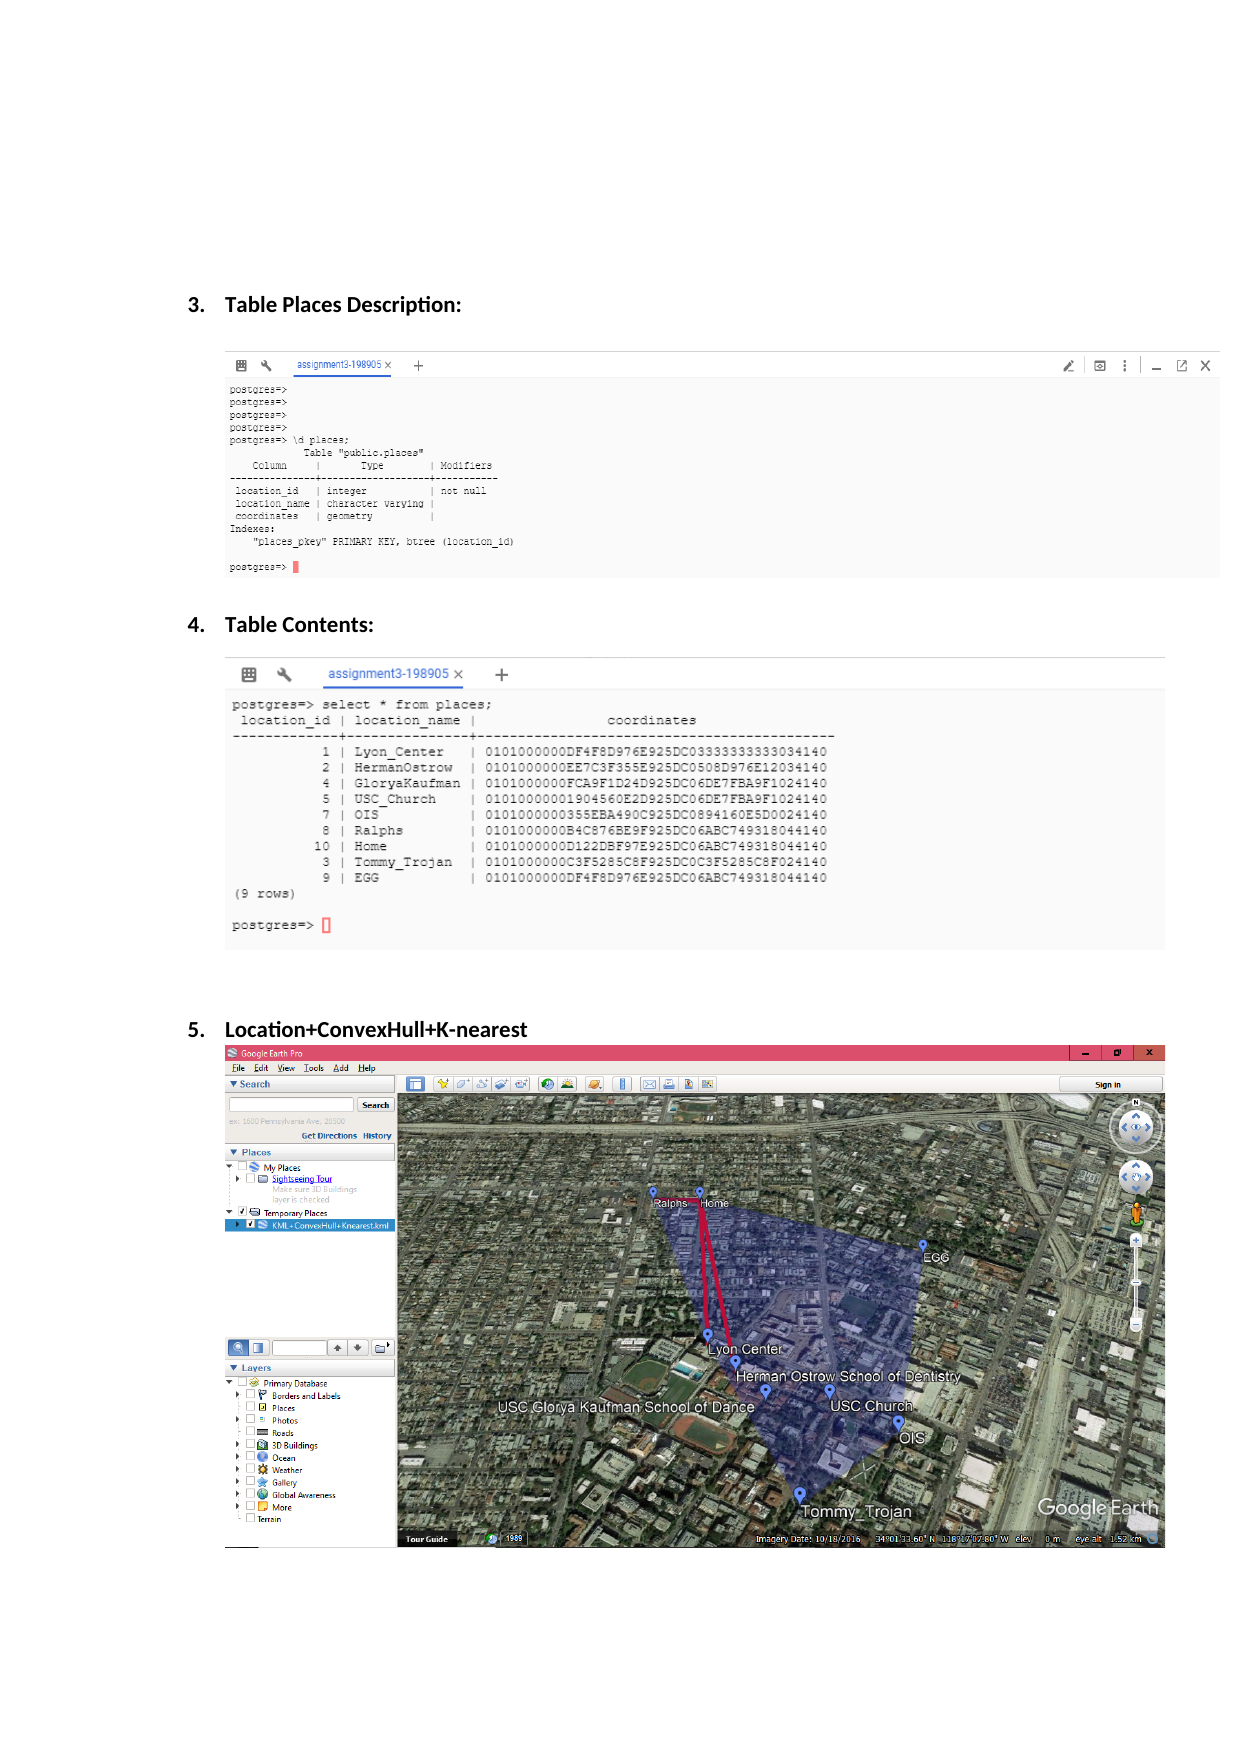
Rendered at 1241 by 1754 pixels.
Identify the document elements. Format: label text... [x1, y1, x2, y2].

list Location+ConvexHull+K-nearest [187, 1015, 1090, 1043]
list Table Places Description: [187, 291, 1090, 319]
picture [225, 351, 1221, 578]
picture [225, 657, 1166, 950]
list Table Contents: [187, 610, 1090, 638]
picture [225, 1045, 1166, 1548]
